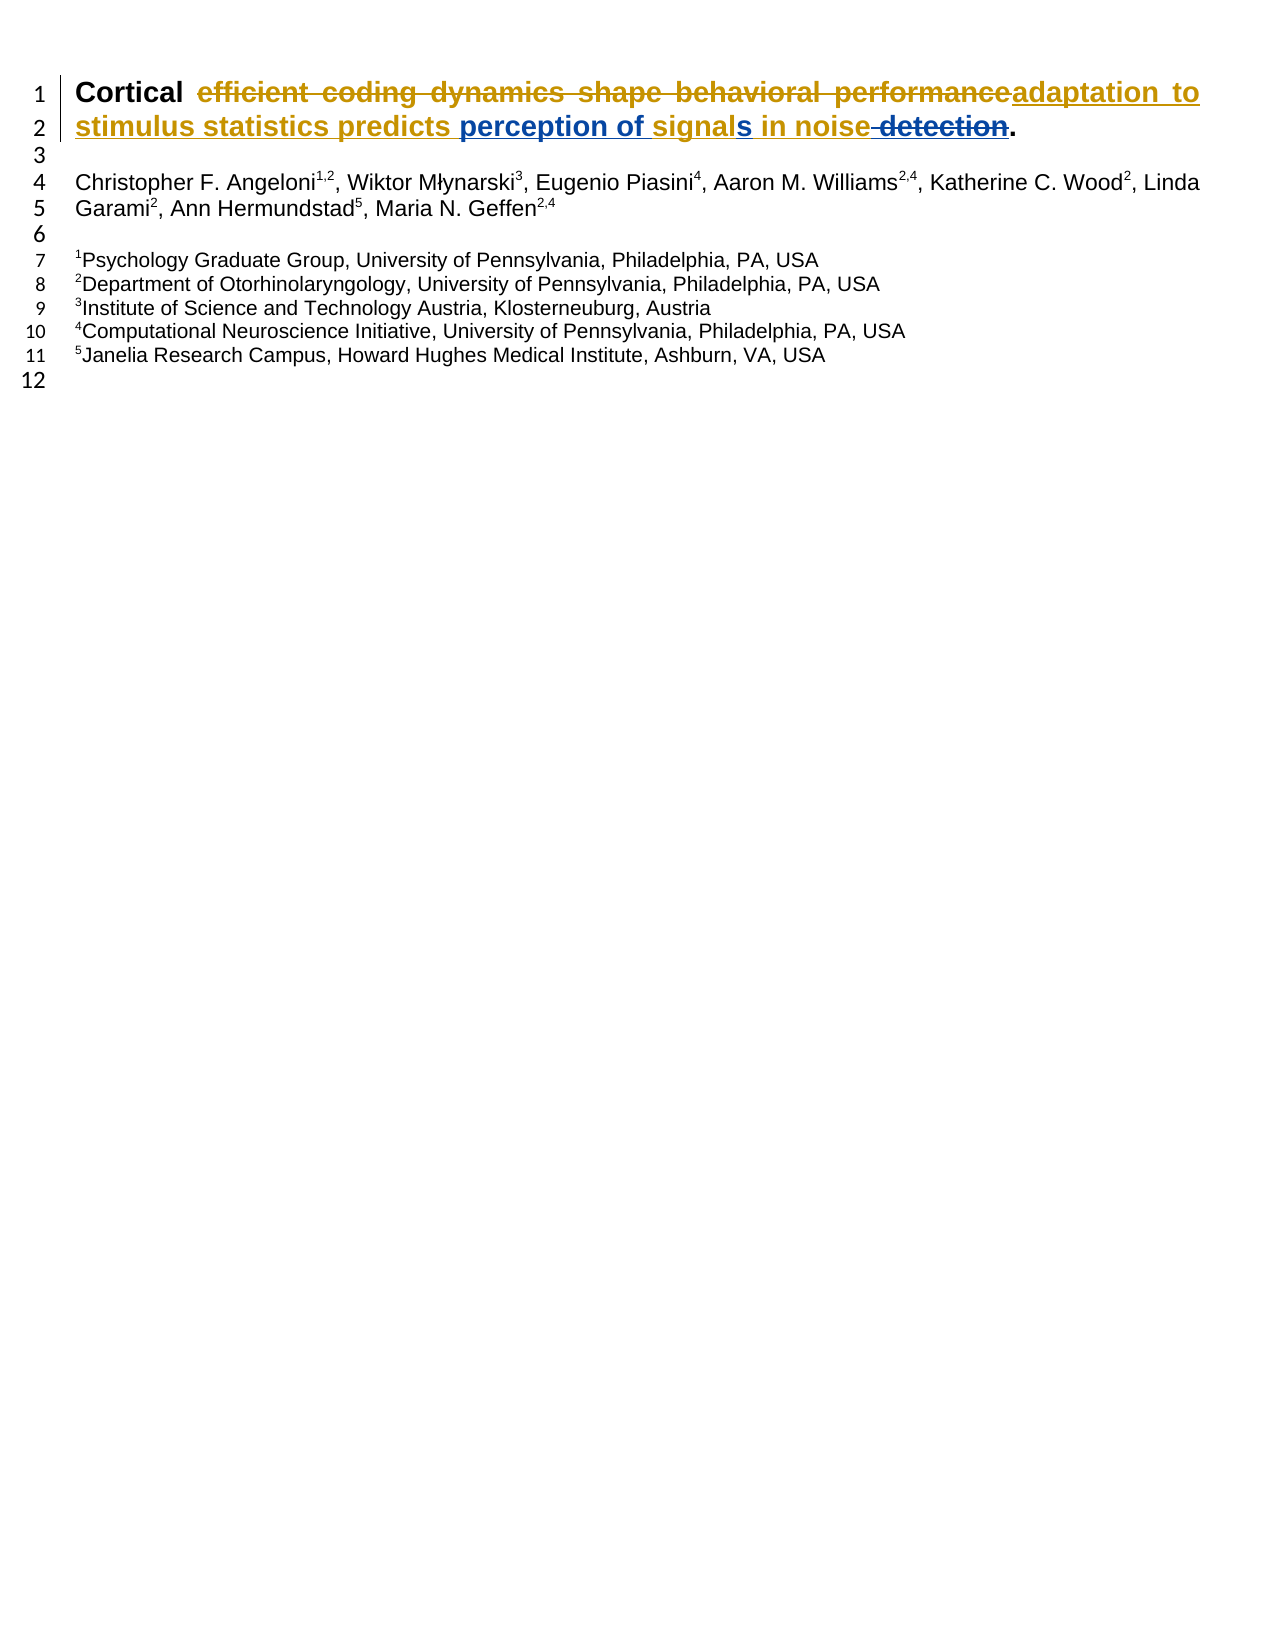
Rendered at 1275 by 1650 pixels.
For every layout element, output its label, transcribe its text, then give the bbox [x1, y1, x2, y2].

text Christopher F. Angeloni1,2, Wiktor Młynarski3, Eugenio Piasini4, Aaron M. Williams2,4, Katherine C. Wood2, Linda Garami2, Ann Hermundstad5, Maria N. Geffen2,4 [75, 168, 1200, 221]
text 4Computational Neuroscience Initiative, University of Pennsylvania, Philadelphia, PA, USA [75, 319, 1200, 343]
text 5Janelia Research Campus, Howard Hughes Medical Institute, Ashburn, VA, USA [75, 343, 1200, 367]
text 1Psychology Graduate Group, University of Pennsylvania, Philadelphia, PA, USA [75, 247, 1200, 271]
text 3Institute of Science and Technology Austria, Klosterneuburg, Austria [75, 295, 1200, 319]
text 2Department of Otorhinolaryngology, University of Pennsylvania, Philadelphia, PA, USA [75, 271, 1200, 295]
text Cortical . [75, 75, 1200, 142]
